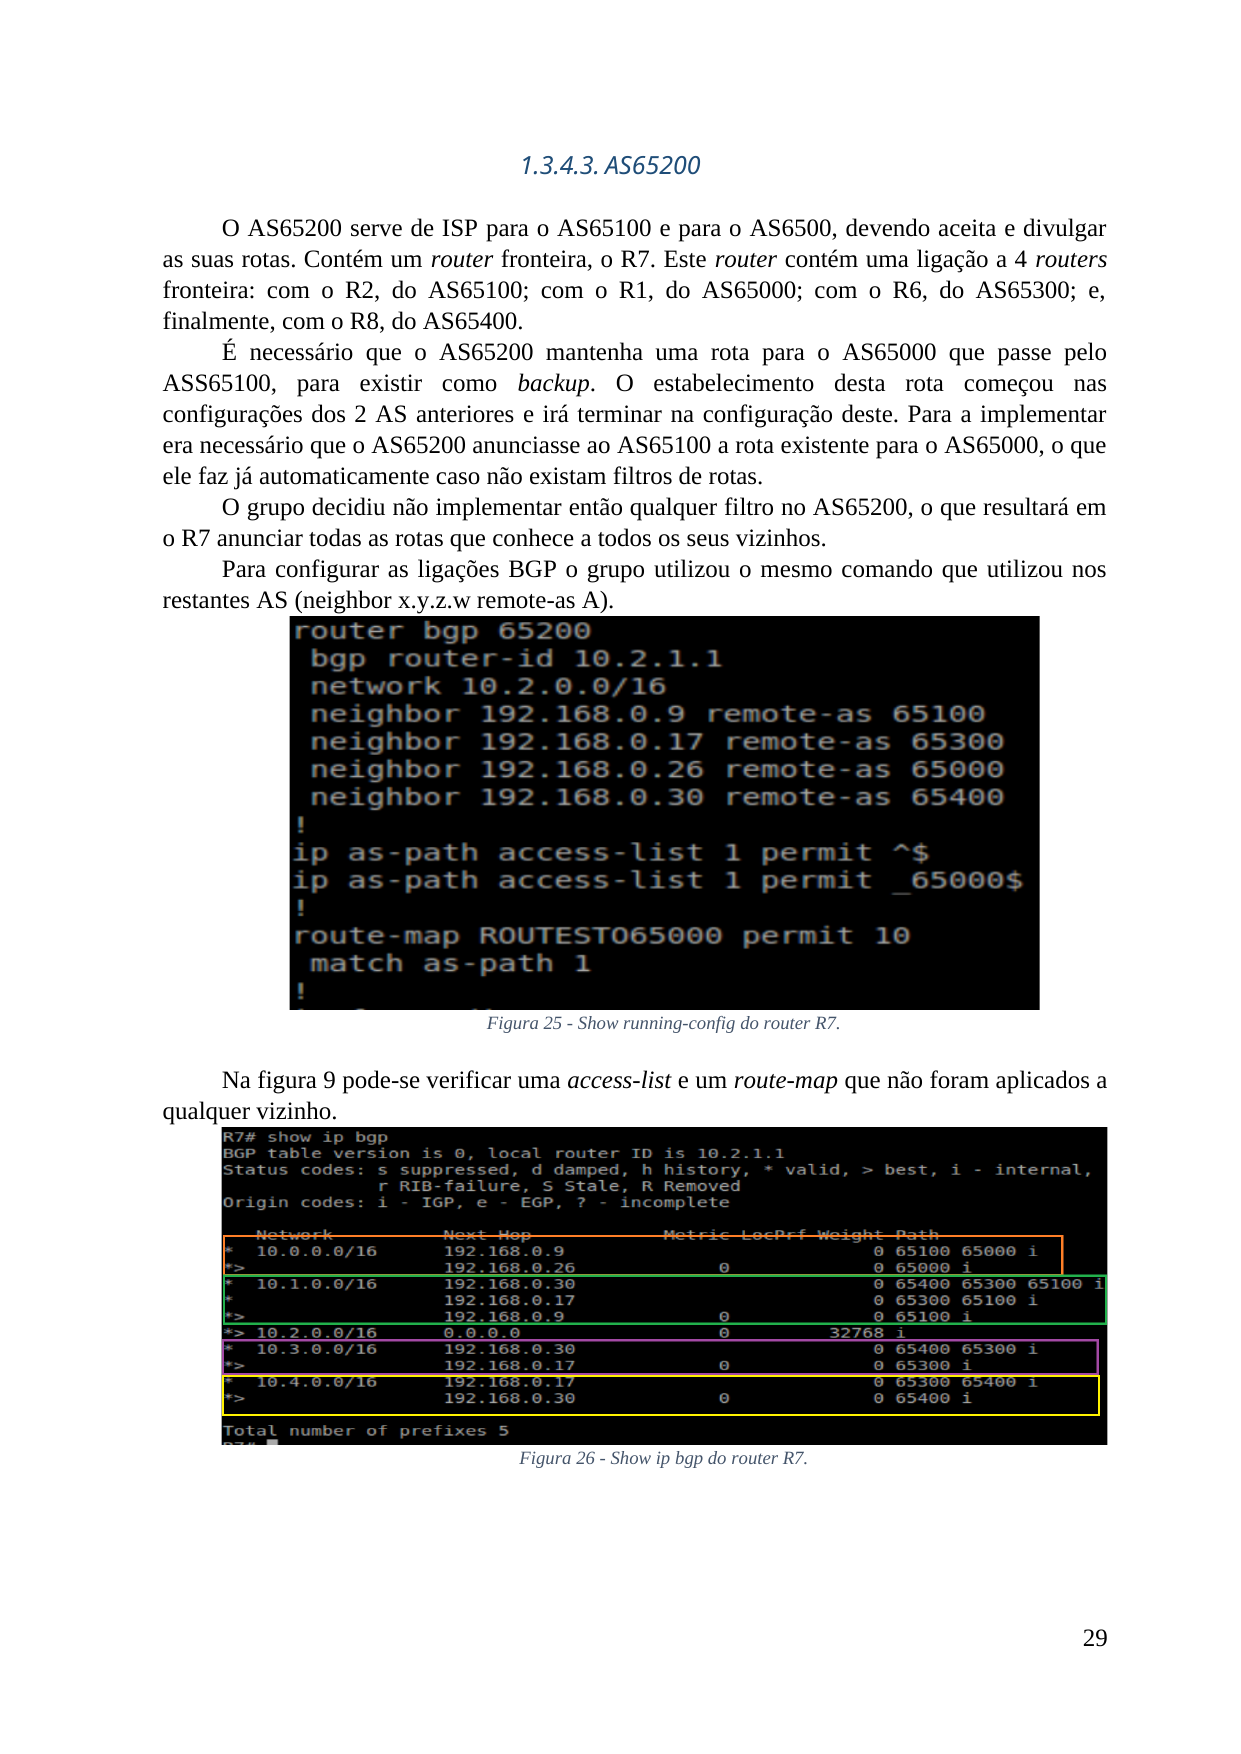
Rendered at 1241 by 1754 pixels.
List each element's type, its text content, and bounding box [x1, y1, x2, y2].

picture [221, 1127, 1108, 1445]
text Figura 26 - Show ip bgp do router R7. [162, 1447, 1107, 1468]
text O grupo decidiu não implementar então qualquer filtro no AS65200, o que resultará em o R7 anunciar todas as rotas que conhece a todos os seus vizinhos. [162, 492, 1107, 552]
text É necessário que o AS65200 mantenha uma rota para o AS65000 que passe pelo ASS65100, para existir como backup. O estabelecimento desta rota começou nas configurações dos 2 AS anteriores e irá terminar na configuração deste. Para a implementar era necessário que o AS65200 anunciasse ao AS65100 a rota existente para o AS65000, o que ele faz já automaticamente caso não existam filtros de rotas. [162, 337, 1107, 490]
text Figura 25 - Show running-config do router R7. [162, 1012, 1107, 1034]
text O AS65200 serve de ISP para o AS65100 e para o AS6500, devendo aceita e divulgar as suas rotas. Contém um router fronteira, o R7. Este router contém uma ligação a 4 routers fronteira: com o R2, do AS65100; com o R1, do AS65000; com o R6, do AS65300; e, finalmente, com o R8, do AS65400. [162, 213, 1107, 334]
text Na figura 9 pode-se verificar uma access-list e um route-map que não foram aplicados a qualquer vizinho. [162, 1065, 1107, 1125]
picture [289, 616, 1040, 1010]
text Para configurar as ligações BGP o grupo utilizou o mesmo comando que utilizou nos restantes AS (neighbor x.y.z.w remote-as A). [162, 554, 1107, 614]
subtitle AS65200 [460, 148, 1107, 182]
